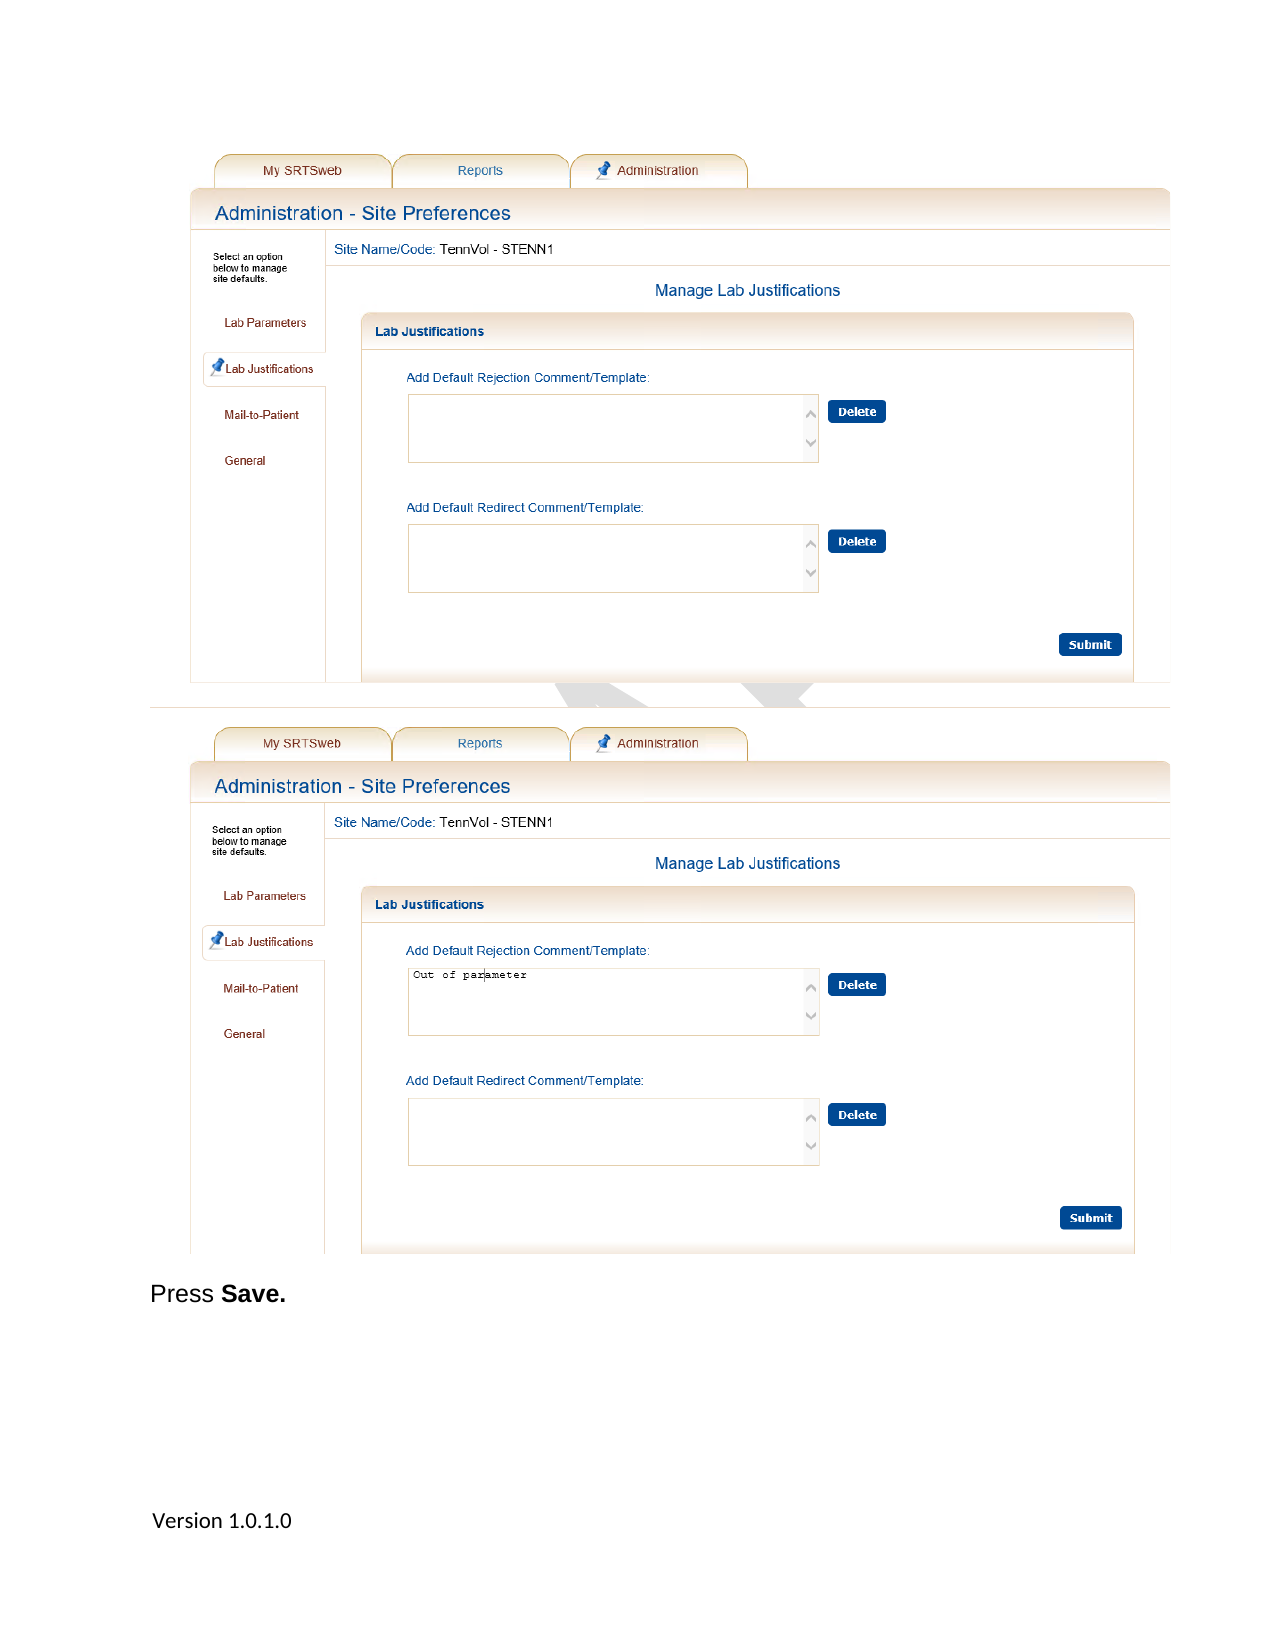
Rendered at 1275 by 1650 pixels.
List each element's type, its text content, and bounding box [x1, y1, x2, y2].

text Press Save. [150, 1279, 1170, 1308]
picture [150, 135, 1171, 683]
picture [150, 707, 1171, 1254]
